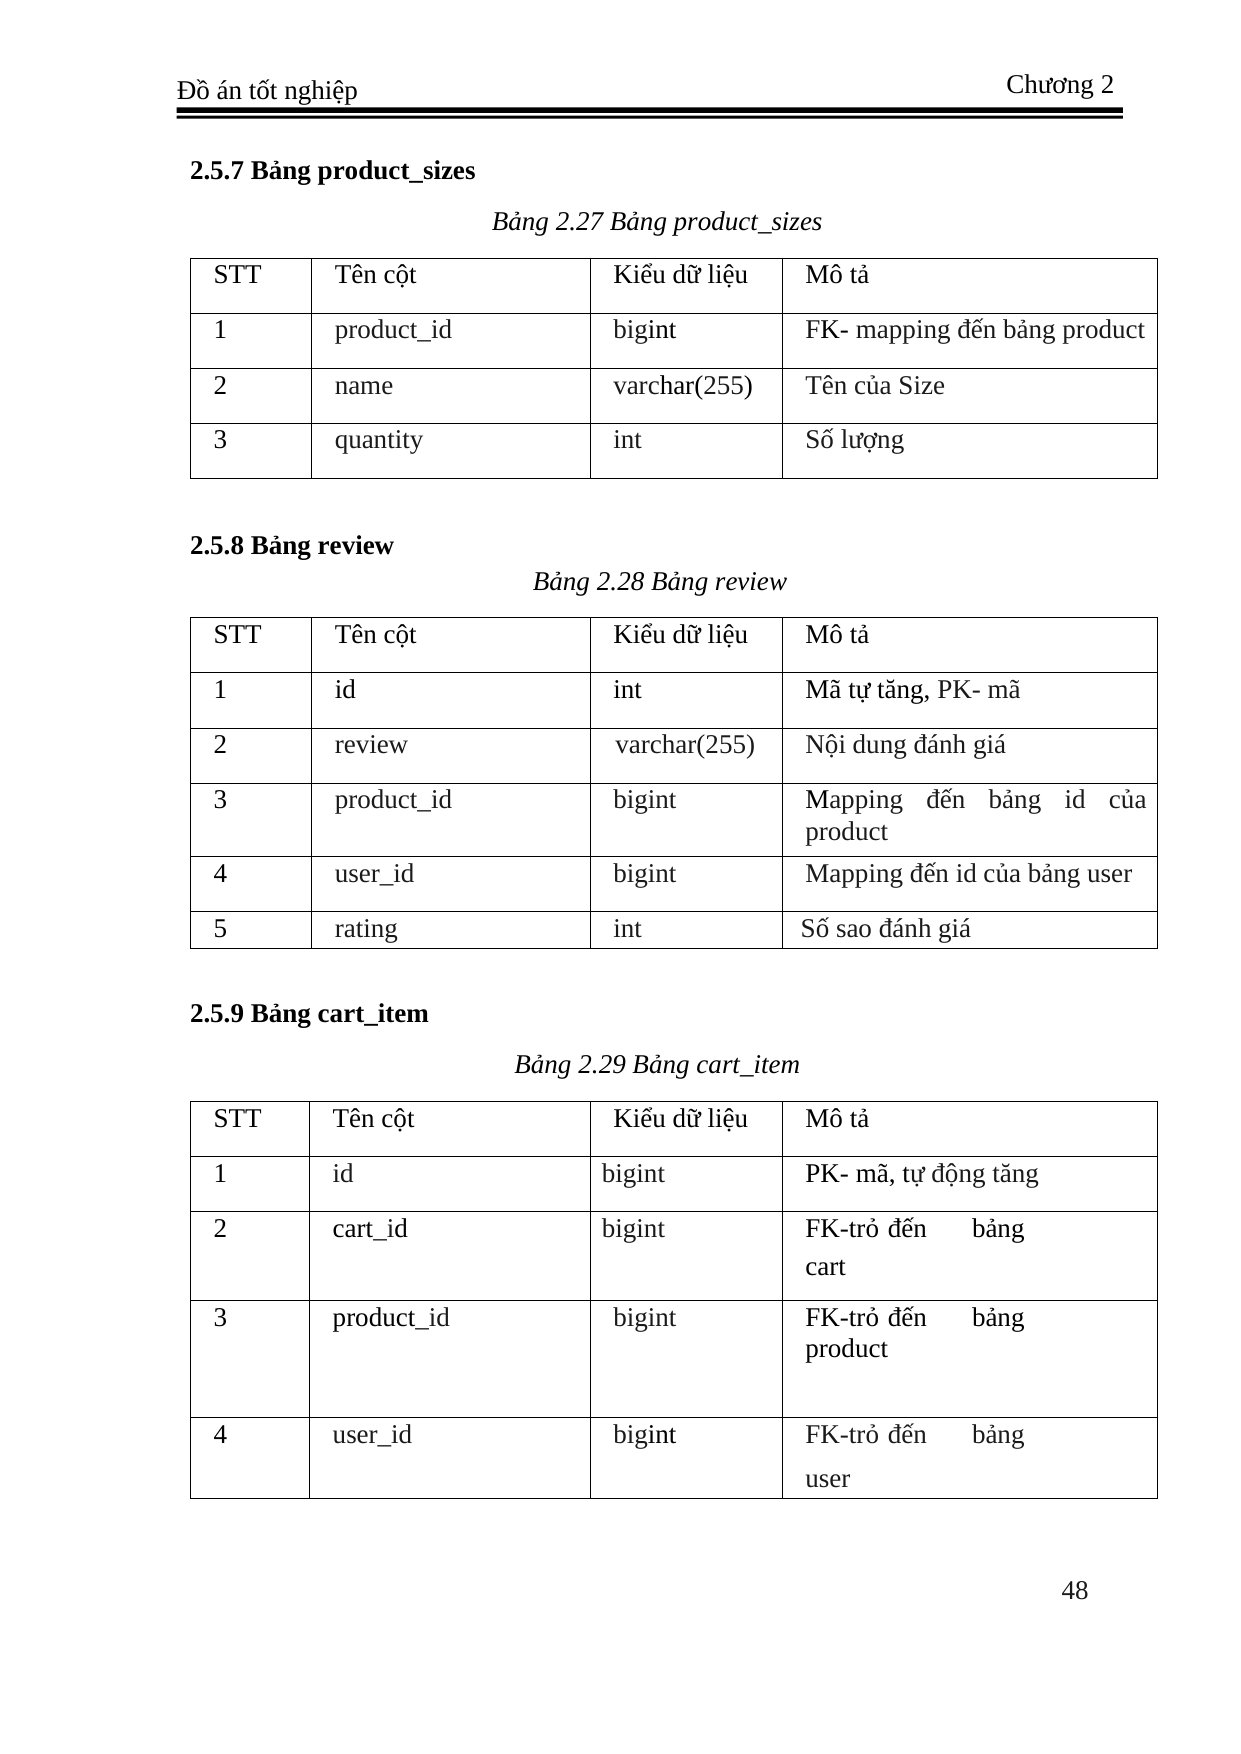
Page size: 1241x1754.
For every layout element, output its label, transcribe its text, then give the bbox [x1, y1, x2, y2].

table_cell Tên của Size [783, 369, 1157, 422]
text Bảng 2.27 Bảng product_sizes [228, 206, 1088, 237]
table_cell Mapping đến id của bảng user [783, 857, 1157, 911]
table_cell 3 [191, 424, 311, 478]
table_cell int [591, 673, 782, 727]
table_cell Số sao đánh giá [783, 912, 1157, 948]
table_cell 4 [191, 1418, 309, 1498]
subtitle Bảng cart_item [190, 997, 1088, 1028]
table_cell 3 [191, 1301, 309, 1417]
text Bảng 2.28 Bảng review [234, 565, 1088, 596]
table_cell product_id [312, 314, 590, 368]
table_cell id [312, 673, 590, 727]
table_cell 1 [191, 314, 311, 368]
table_header Mô tả [783, 1102, 1157, 1156]
table_cell 5 [191, 912, 311, 948]
table_header Tên cột [312, 618, 590, 672]
subtitle Bảng review [190, 529, 1088, 561]
table_header Mô tả [783, 618, 1157, 672]
table_cell int [591, 912, 782, 948]
table_cell 4 [191, 857, 311, 911]
table_cell name [312, 369, 590, 422]
table_cell 1 [191, 673, 311, 727]
table_cell Số lượng [783, 424, 1157, 478]
table_cell user_id [310, 1418, 590, 1498]
table_cell bigint [591, 1301, 782, 1417]
table_header Tên cột [312, 259, 590, 312]
table_header Tên cột [310, 1102, 590, 1156]
table_cell id [310, 1157, 590, 1211]
table_cell 2 [191, 729, 311, 782]
table_header STT [191, 1102, 309, 1156]
subtitle Bảng product_sizes [190, 154, 1088, 185]
table_cell bigint [591, 784, 782, 856]
table_cell bigint [591, 1157, 782, 1211]
table_cell int [591, 424, 782, 478]
table_cell review [312, 729, 590, 782]
table_cell FK-trỏ đến bảng product [783, 1301, 1157, 1417]
table_cell FK- mapping đến bảng product [783, 314, 1157, 368]
table_cell 2 [191, 369, 311, 422]
table_header STT [191, 259, 311, 312]
table_cell product_id [312, 784, 590, 856]
table_header Kiểu dữ liệu [591, 259, 782, 312]
table_cell varchar(255) [591, 369, 782, 422]
table_header Kiểu dữ liệu [591, 1102, 782, 1156]
table_cell Mã tự tăng, PK- mã [783, 673, 1157, 727]
table_cell FK-trỏ đến bảng cart [783, 1212, 1157, 1300]
table_cell 1 [191, 1157, 309, 1211]
text Bảng 2.29 Bảng cart_item [228, 1049, 1088, 1080]
table_cell 3 [191, 784, 311, 856]
table_header Kiểu dữ liệu [591, 618, 782, 672]
table_cell 2 [191, 1212, 309, 1300]
table_cell PK- mã, tự động tăng [783, 1157, 1157, 1211]
table_cell varchar(255) [591, 729, 782, 782]
table_cell bigint [591, 857, 782, 911]
table_cell bigint [591, 1212, 782, 1300]
table_cell rating [312, 912, 590, 948]
table_cell cart_id [310, 1212, 590, 1300]
table_cell quantity [312, 424, 590, 478]
table_cell user_id [312, 857, 590, 911]
table_cell Nội dung đánh giá [783, 729, 1157, 782]
table_header STT [191, 618, 311, 672]
table_cell FK-trỏ đến bảng user [783, 1418, 1157, 1498]
table_cell bigint [591, 314, 782, 368]
table_cell bigint [591, 1418, 782, 1498]
table_header Mô tả [783, 259, 1157, 312]
table_cell product_id [310, 1301, 590, 1417]
table_cell Mapping đến bảng id của product [783, 784, 1157, 856]
